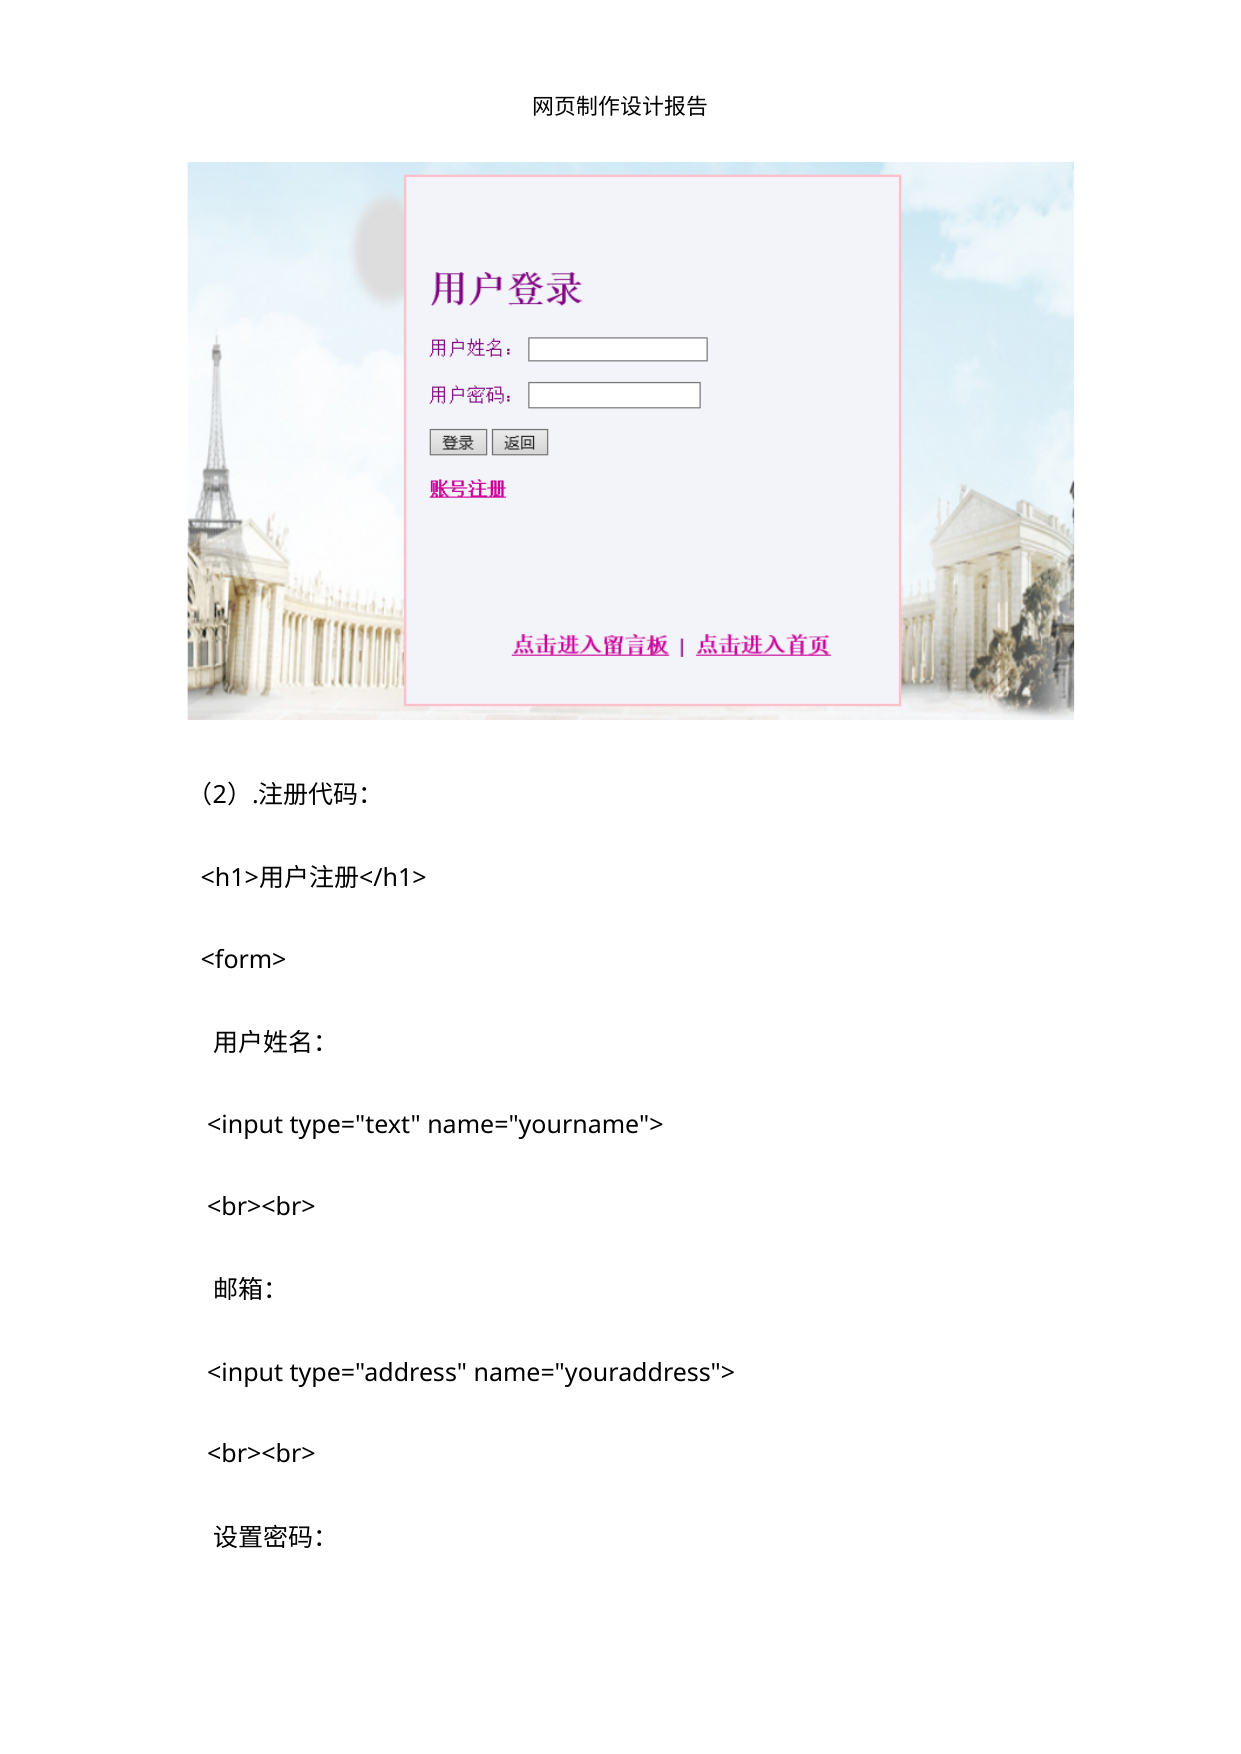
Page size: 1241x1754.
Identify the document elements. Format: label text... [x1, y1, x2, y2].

list <input type="text" name="yourname"> [187, 1092, 1053, 1157]
list <input type="address" name="youraddress"> [187, 1339, 1053, 1404]
picture [187, 162, 1075, 720]
list 邮箱： [187, 1256, 1053, 1321]
list <form> [187, 927, 1053, 992]
list <br><br> [187, 1174, 1053, 1239]
list <br><br> [187, 1421, 1053, 1486]
list （2）.注册代码： [187, 760, 1053, 825]
list 设置密码： [187, 1503, 1053, 1568]
list 用户姓名： [187, 1008, 1053, 1073]
list <h1>用户注册</h1> [187, 843, 1053, 908]
